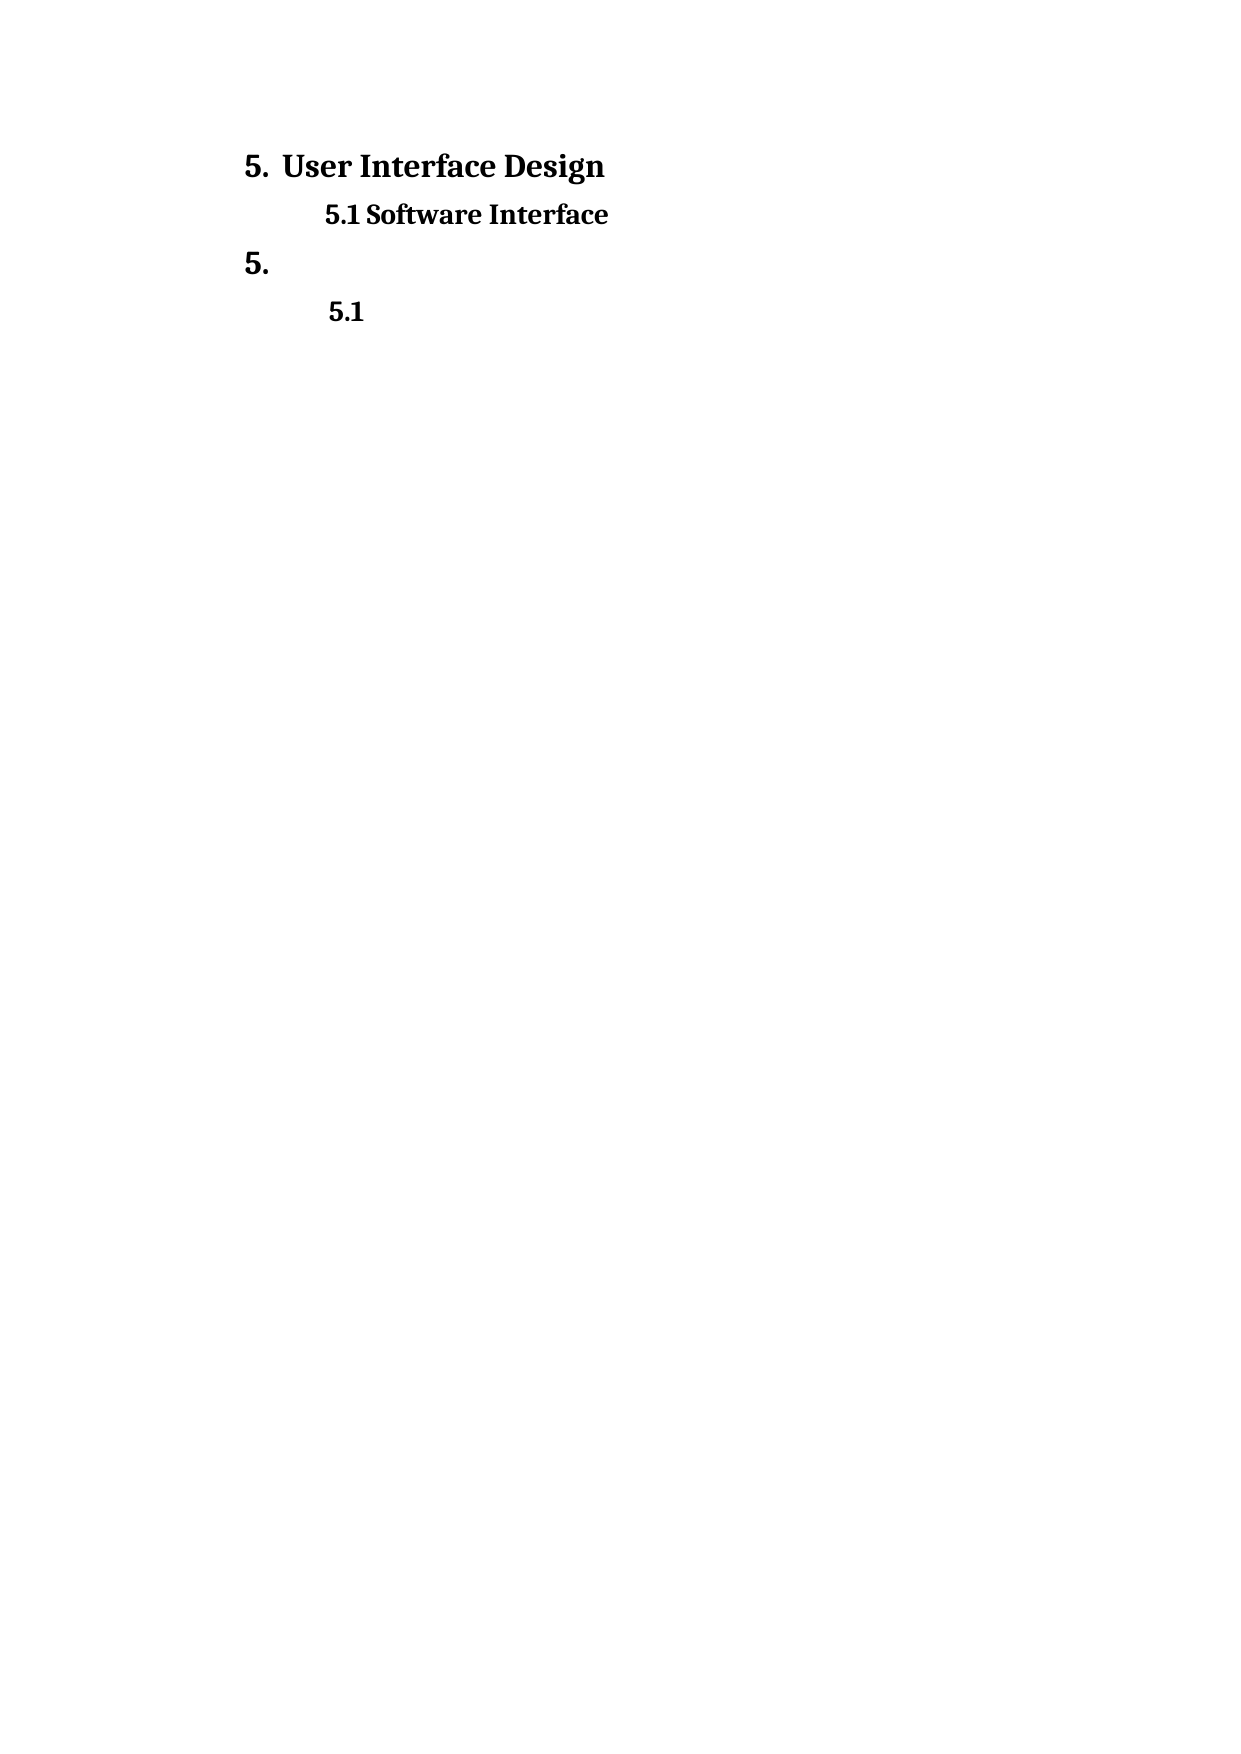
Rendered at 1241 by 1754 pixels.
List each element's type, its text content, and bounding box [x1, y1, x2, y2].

subtitle 5.1 Software Interface [325, 198, 1122, 232]
subtitle User Interface Design [244, 148, 1122, 186]
